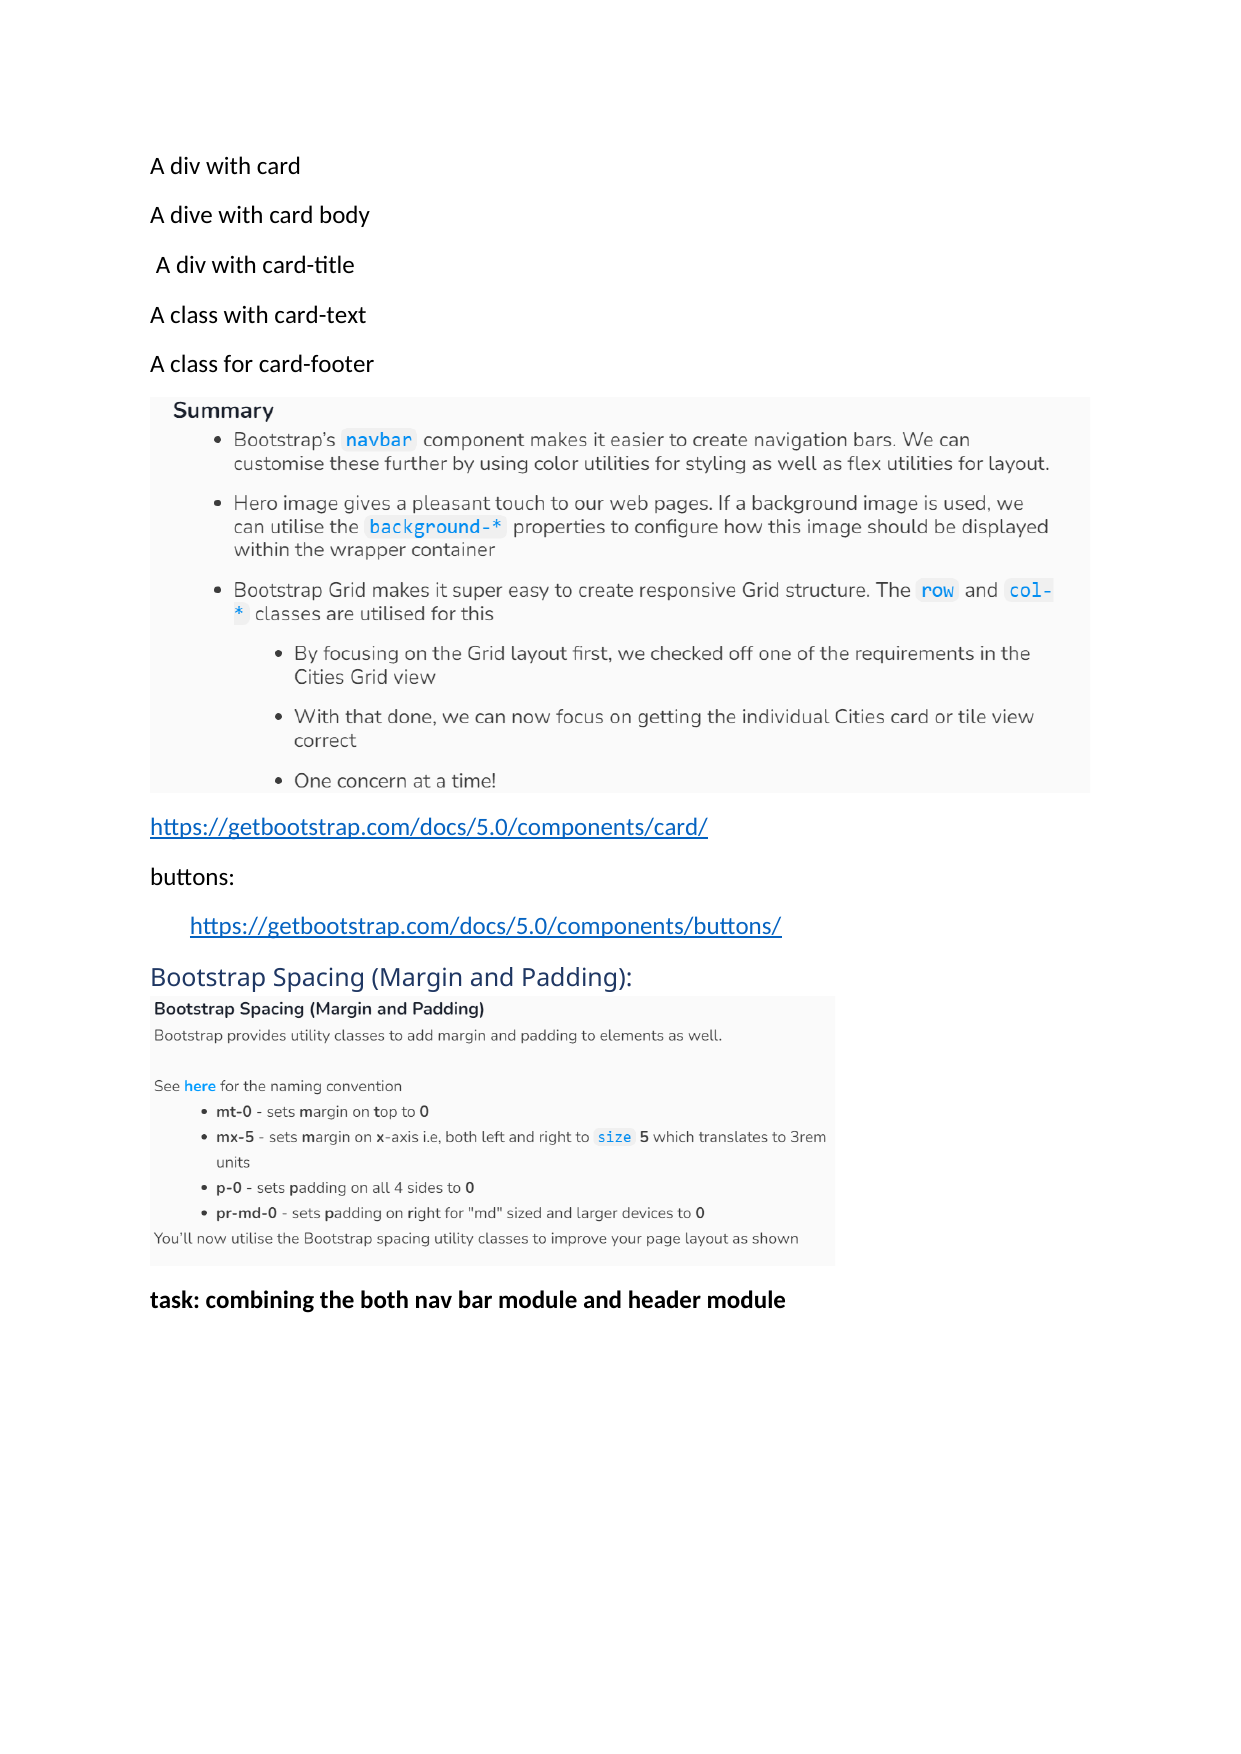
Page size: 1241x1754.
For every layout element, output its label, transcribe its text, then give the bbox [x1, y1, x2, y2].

picture [150, 996, 836, 1266]
subtitle Bootstrap Spacing (Margin and Padding): [150, 960, 1090, 994]
text A div with card-title [150, 249, 1090, 280]
text A class with card-text [150, 299, 1090, 329]
text https://getbootstrap.com/docs/5.0/components/buttons/ [150, 910, 1090, 941]
text A class for card-footer [150, 348, 1090, 379]
text https://getbootstrap.com/docs/5.0/components/card/ [150, 811, 1090, 842]
text A div with card [150, 150, 1090, 181]
text A dive with card body [150, 199, 1090, 230]
picture [150, 397, 1091, 793]
text buttons: [150, 861, 1090, 891]
text task: combining the both nav bar module and header module [150, 1284, 1090, 1315]
